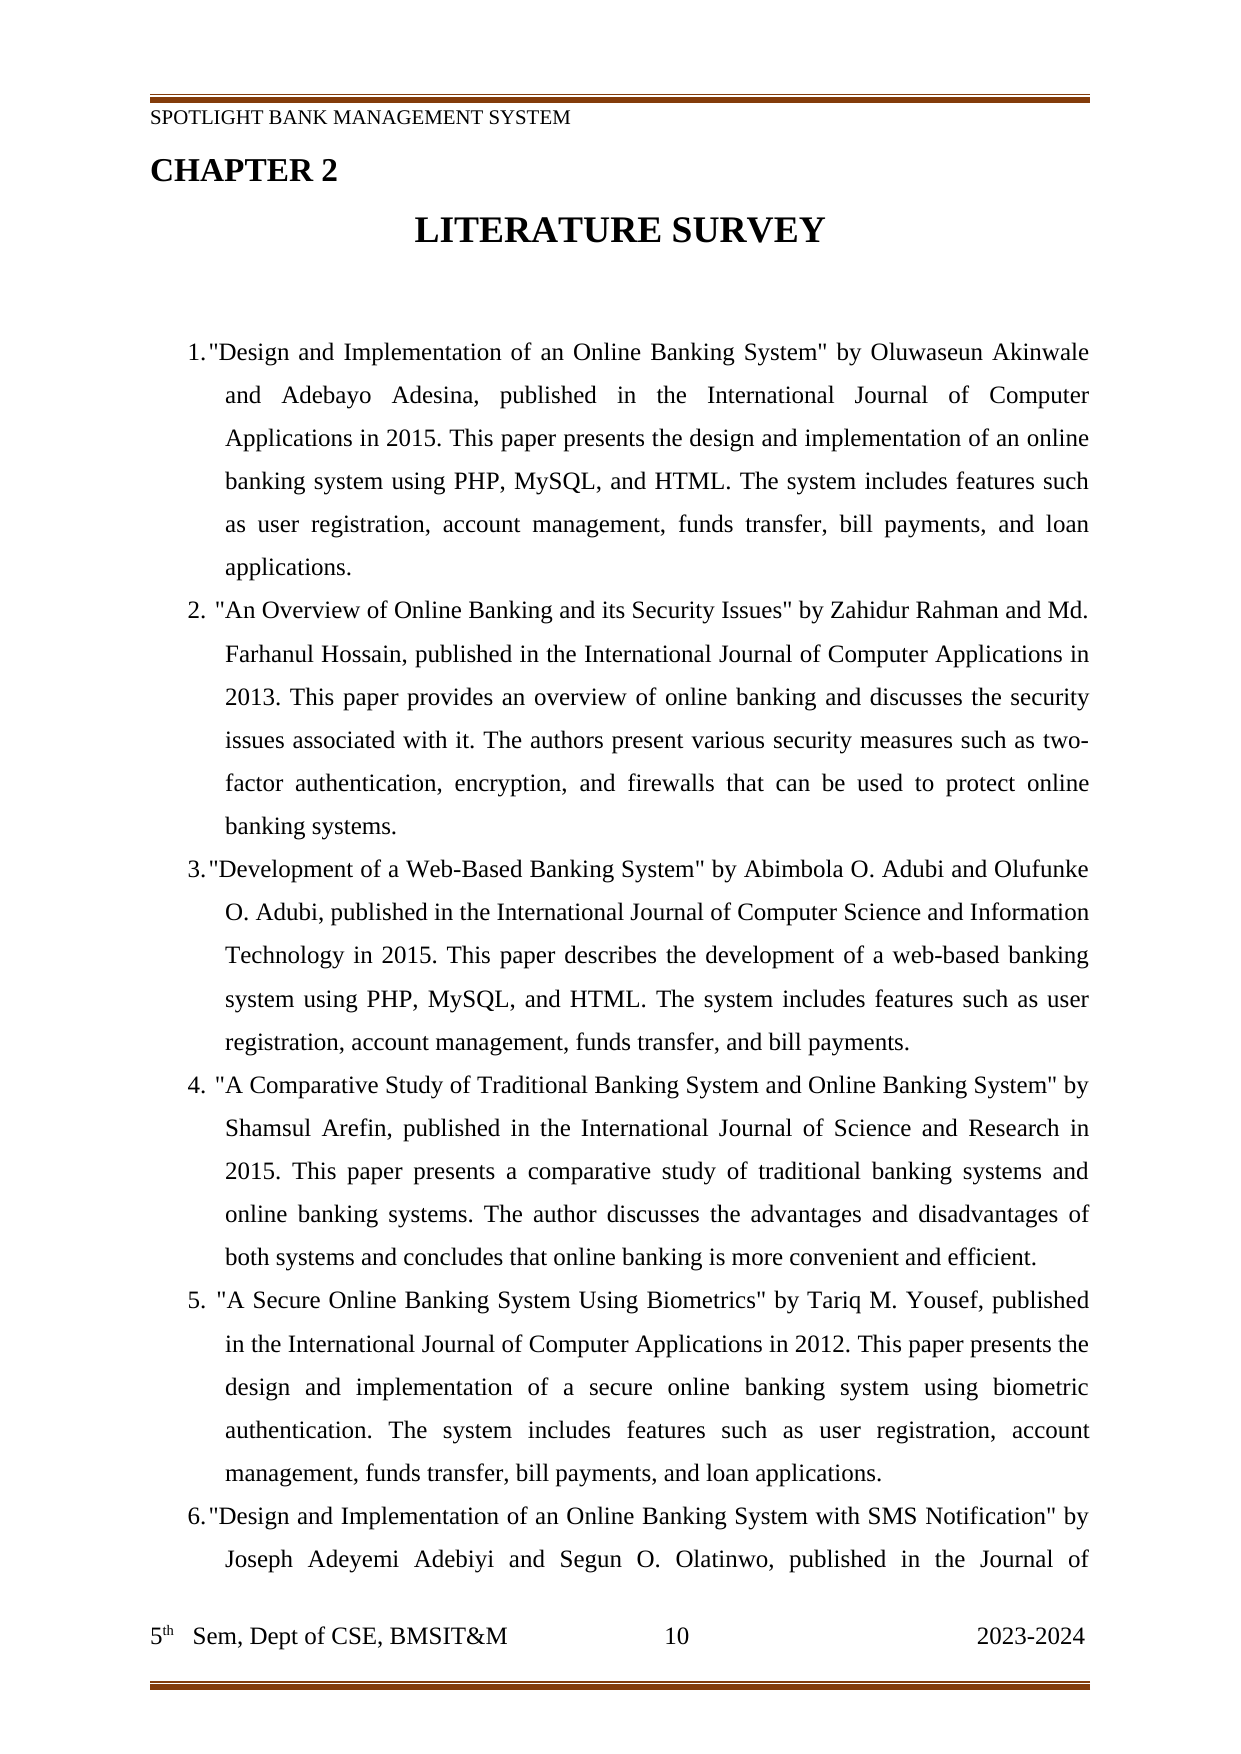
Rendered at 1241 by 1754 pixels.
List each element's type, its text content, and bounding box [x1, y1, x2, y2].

text CHAPTER 2 [150, 150, 1090, 188]
list "A Secure Online Banking System Using Biometrics" by Tariq M. Yousef, published in the International Journal of Computer Applications in 2012. This paper presents the design and implementation of a secure online banking system using biometric authentication. The system includes features such as user registration, account management, funds transfer, bill payments, and loan applications. [187, 1286, 1090, 1487]
list "An Overview of Online Banking and its Security Issues" by Zahidur Rahman and Md. Farhanul Hossain, published in the International Journal of Computer Applications in 2013. This paper provides an overview of online banking and discusses the security issues associated with it. The authors present various security measures such as two-factor authentication, encryption, and firewalls that can be used to protect online banking systems. [187, 596, 1090, 840]
list "A Comparative Study of Traditional Banking System and Online Banking System" by Shamsul Arefin, published in the International Journal of Science and Research in 2015. This paper presents a comparative study of traditional banking systems and online banking systems. The author discusses the advantages and disadvantages of both systems and concludes that online banking is more convenient and efficient. [187, 1070, 1090, 1271]
list "Design and Implementation of an Online Banking System" by Oluwaseun Akinwale and Adebayo Adesina, published in the International Journal of Computer Applications in 2015. This paper presents the design and implementation of an online banking system using PHP, MySQL, and HTML. The system includes features such as user registration, account management, funds transfer, bill payments, and loan applications. [187, 337, 1090, 581]
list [187, 1501, 1090, 1573]
text LITERATURE SURVEY [150, 207, 1090, 251]
list "Development of a Web-Based Banking System" by Abimbola O. Adubi and Olufunke O. Adubi, published in the International Journal of Computer Science and Information Technology in 2015. This paper describes the development of a web-based banking system using PHP, MySQL, and HTML. The system includes features such as user registration, account management, funds transfer, and bill payments. [187, 854, 1090, 1056]
